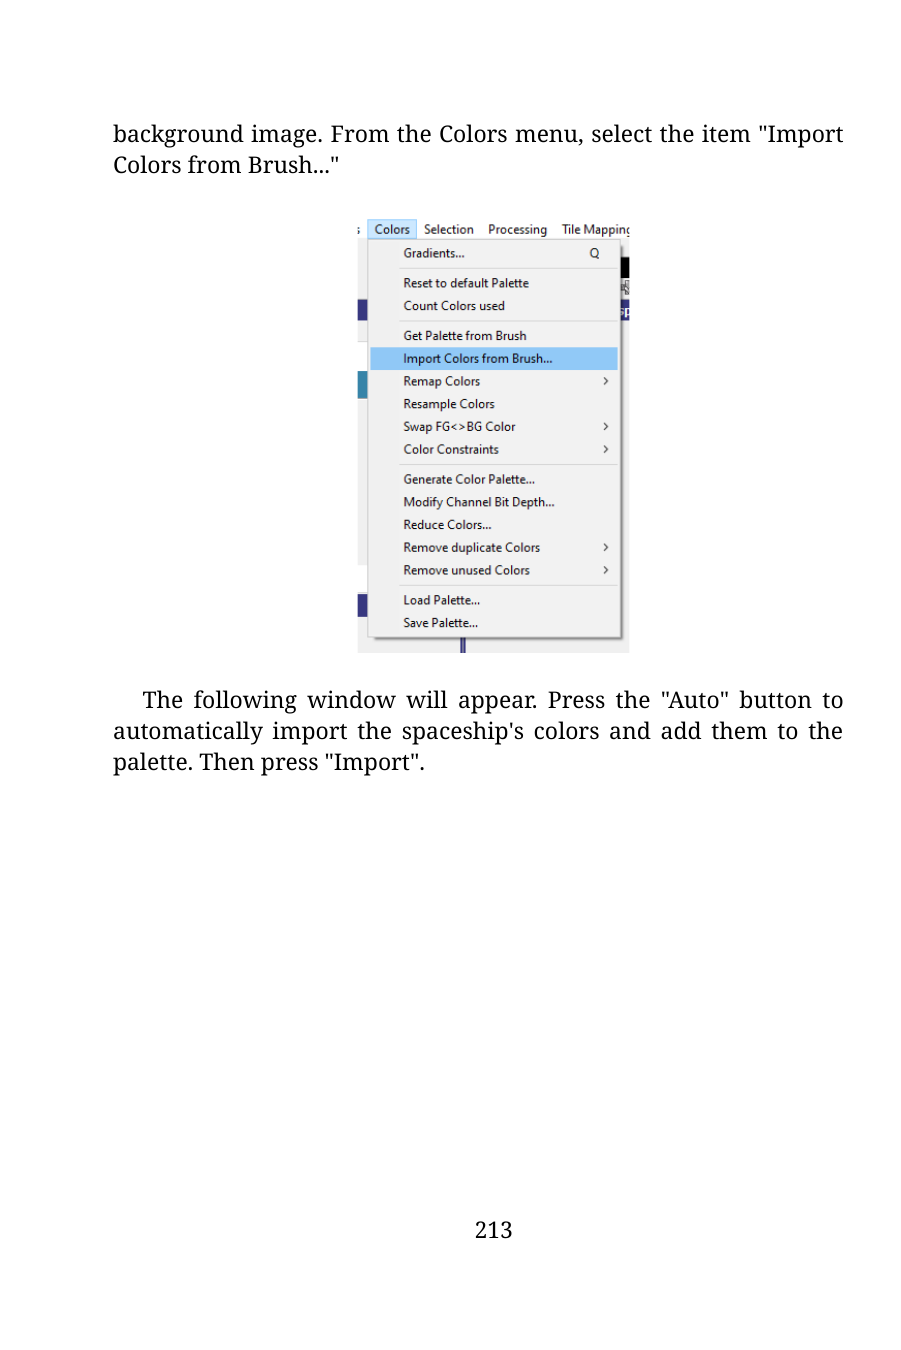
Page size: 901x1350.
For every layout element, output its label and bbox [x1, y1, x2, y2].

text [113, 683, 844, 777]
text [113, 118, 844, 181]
picture [357, 211, 630, 653]
